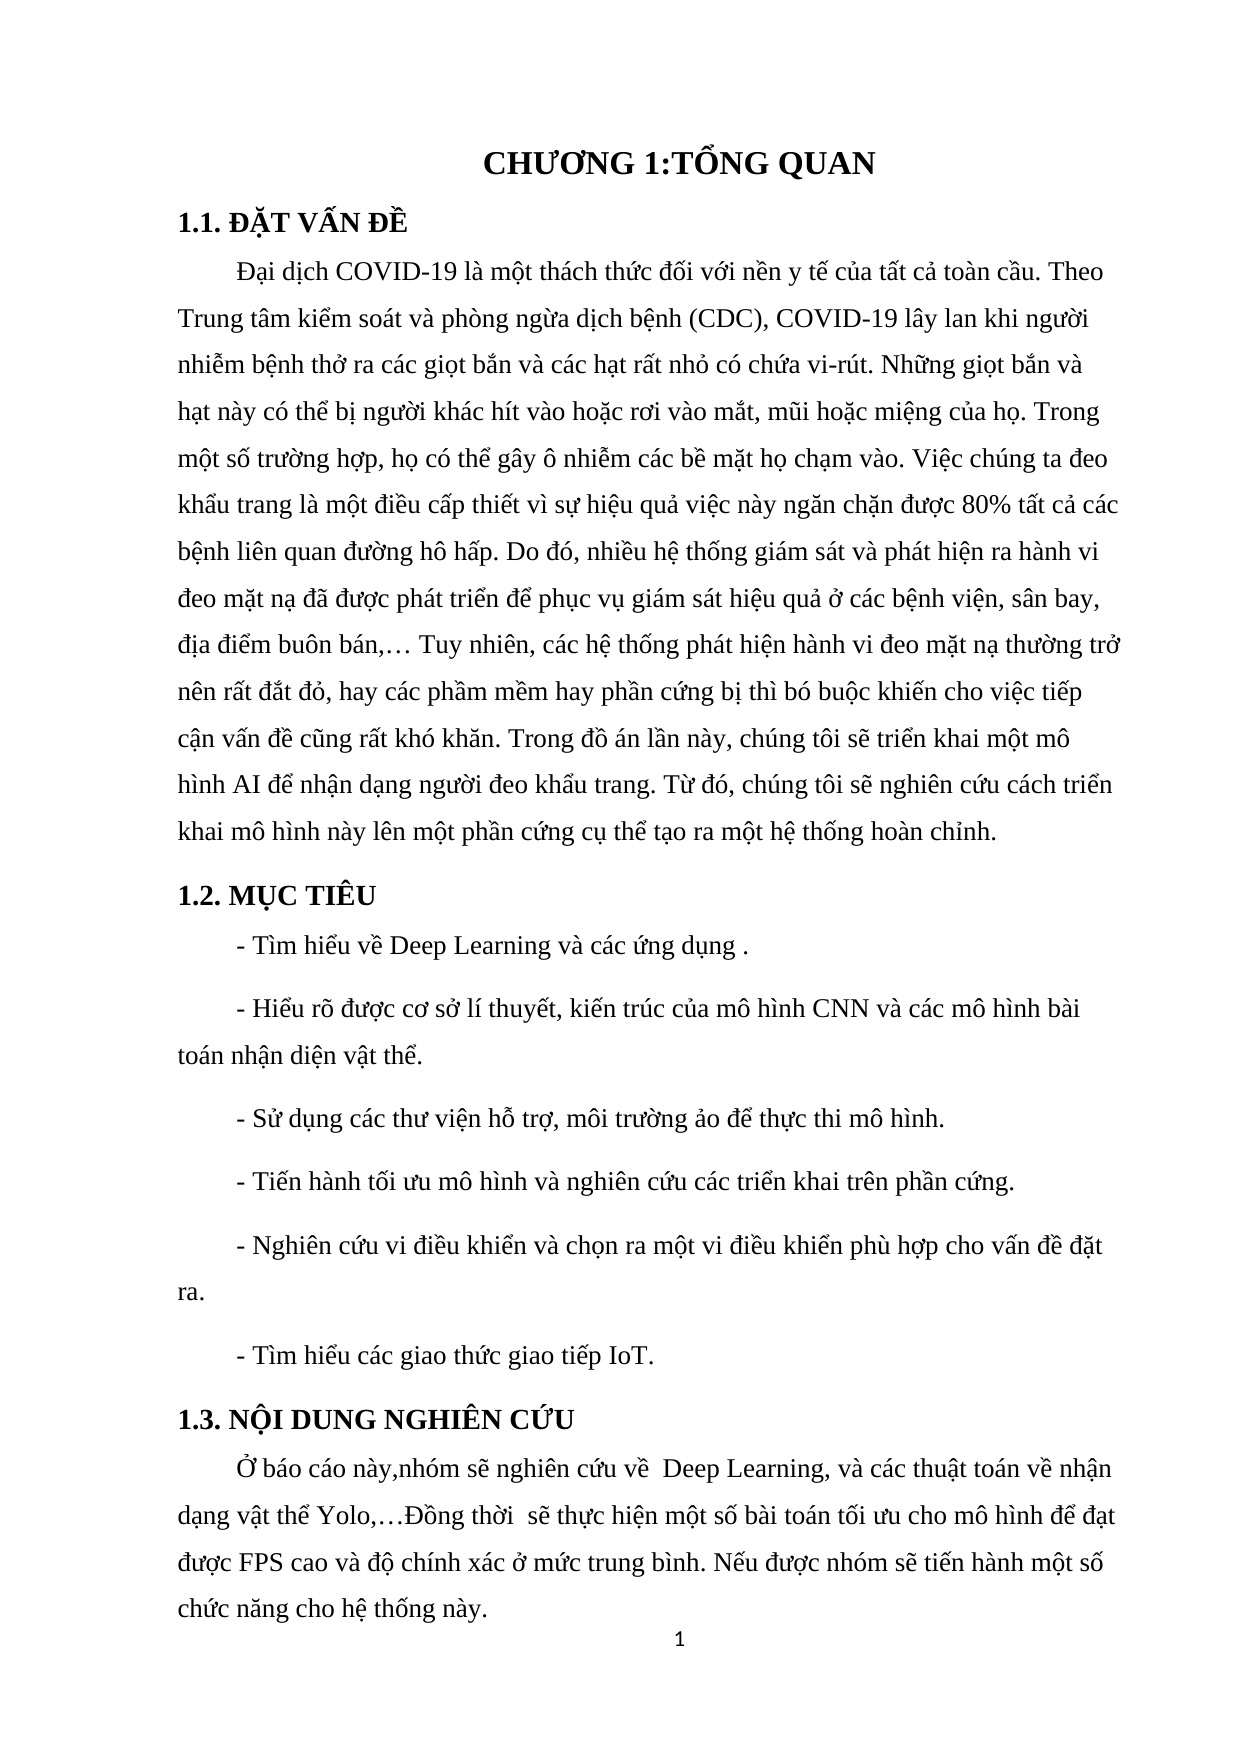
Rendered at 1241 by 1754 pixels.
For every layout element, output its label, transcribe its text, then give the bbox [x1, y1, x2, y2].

subtitle 1.3. NỘI DUNG NGHIÊN CỨU [177, 1402, 1122, 1436]
text Đại dịch COVID-19 là một thách thức đối với nền y tế của tất cả toàn cầu. Theo Trung tâm kiểm soát và phòng ngừa dịch bệnh (CDC), COVID-19 lây lan khi người nhiễm bệnh thở ra các giọt bắn và các hạt rất nhỏ có chứa vi-rút. Những giọt bắn và hạt này có thể bị người khác hít vào hoặc rơi vào mắt, mũi hoặc miệng của họ. Trong một số trường hợp, họ có thể gây ô nhiễm các bề mặt họ chạm vào. Việc chúng ta đeo khẩu trang là một điều cấp thiết vì sự hiệu quả việc này ngăn chặn được 80% tất cả các bệnh liên quan đường hô hấp. Do đó, nhiều hệ thống giám sát và phát hiện ra hành vi đeo mặt nạ đã được phát triển để phục vụ giám sát hiệu quả ở các bệnh viện, sân bay, địa điểm buôn bán,… Tuy nhiên, các hệ thống phát hiện hành vi đeo mặt nạ thường trở nên rất đắt đỏ, hay các phầm mềm hay phần cứng bị thì bó buộc khiến cho việc tiếp cận vấn đề cũng rất khó khăn. Trong đồ án lần này, chúng tôi sẽ triển khai một mô hình AI để nhận dạng người đeo khẩu trang. Từ đó, chúng tôi sẽ nghiên cứu cách triển khai mô hình này lên một phần cứng cụ thể tạo ra một hệ thống hoàn chỉnh. [177, 255, 1122, 846]
text - Tìm hiểu các giao thức giao tiếp IoT. [177, 1339, 1122, 1370]
subtitle 1.2. MỤC TIÊU [177, 878, 1122, 912]
text - Tìm hiểu về Deep Learning và các ứng dụng . [177, 929, 1122, 960]
subtitle 1.1. ĐẶT VẤN ĐỀ [177, 205, 1122, 238]
text - Hiểu rõ được cơ sở lí thuyết, kiến trúc của mô hình CNN và các mô hình bài toán nhận diện vật thể. [177, 992, 1122, 1070]
text Ở báo cáo này,nhóm sẽ nghiên cứu về Deep Learning, và các thuật toán về nhận dạng vật thể Yolo,…Đồng thời sẽ thực hiện một số bài toán tối ưu cho mô hình để đạt được FPS cao và độ chính xác ở mức trung bình. Nếu được nhóm sẽ tiến hành một số chức năng cho hệ thống này. [177, 1452, 1122, 1623]
text - Nghiên cứu vi điều khiển và chọn ra một vi điều khiển phù hợp cho vấn đề đặt ra. [177, 1229, 1122, 1307]
text - Tiến hành tối ưu mô hình và nghiên cứu các triển khai trên phần cứng. [177, 1165, 1122, 1197]
text - Sử dụng các thư viện hỗ trợ, môi trường ảo để thực thi mô hình. [177, 1102, 1122, 1133]
subtitle CHƯƠNG 1:TỔNG QUAN [177, 143, 1122, 181]
